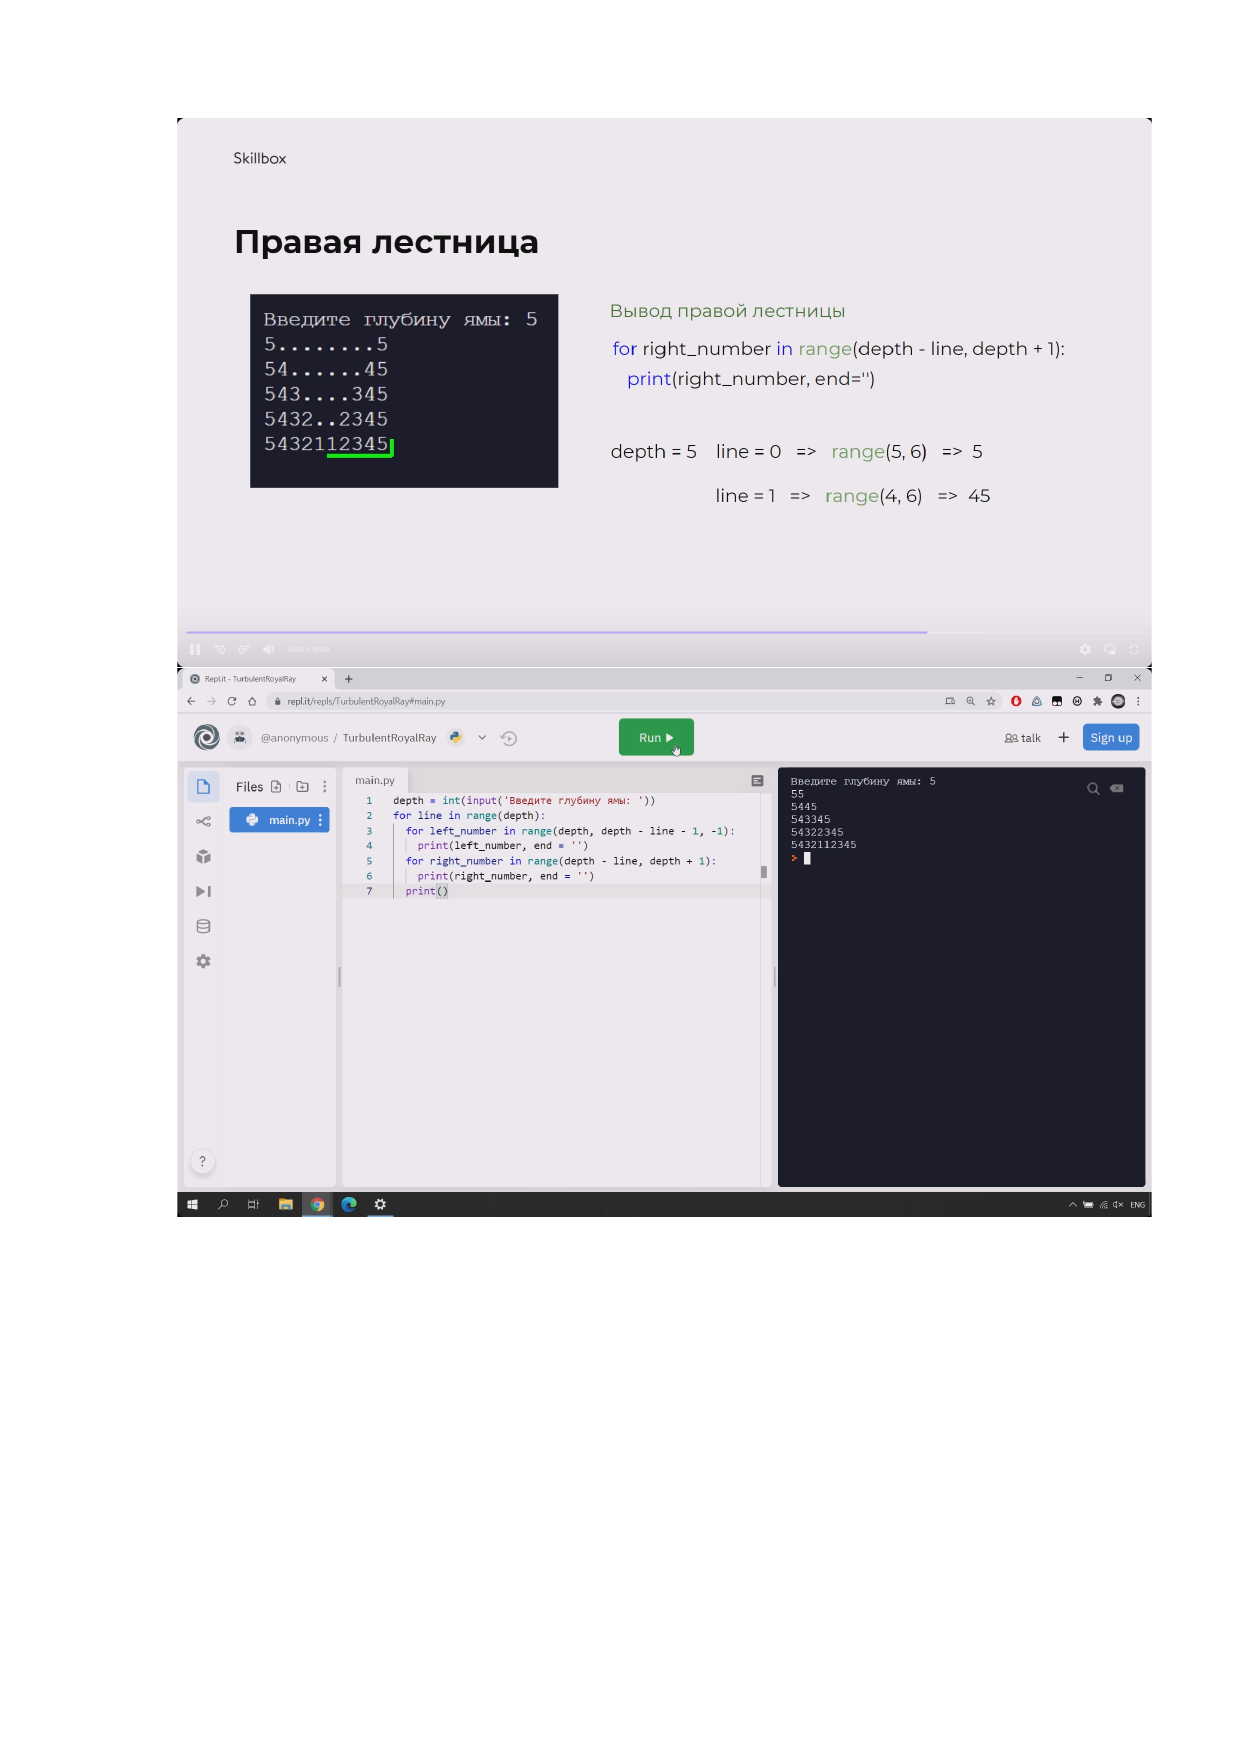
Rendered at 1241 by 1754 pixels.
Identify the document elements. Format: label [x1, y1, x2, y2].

picture [177, 668, 1152, 1217]
picture [177, 118, 1152, 667]
